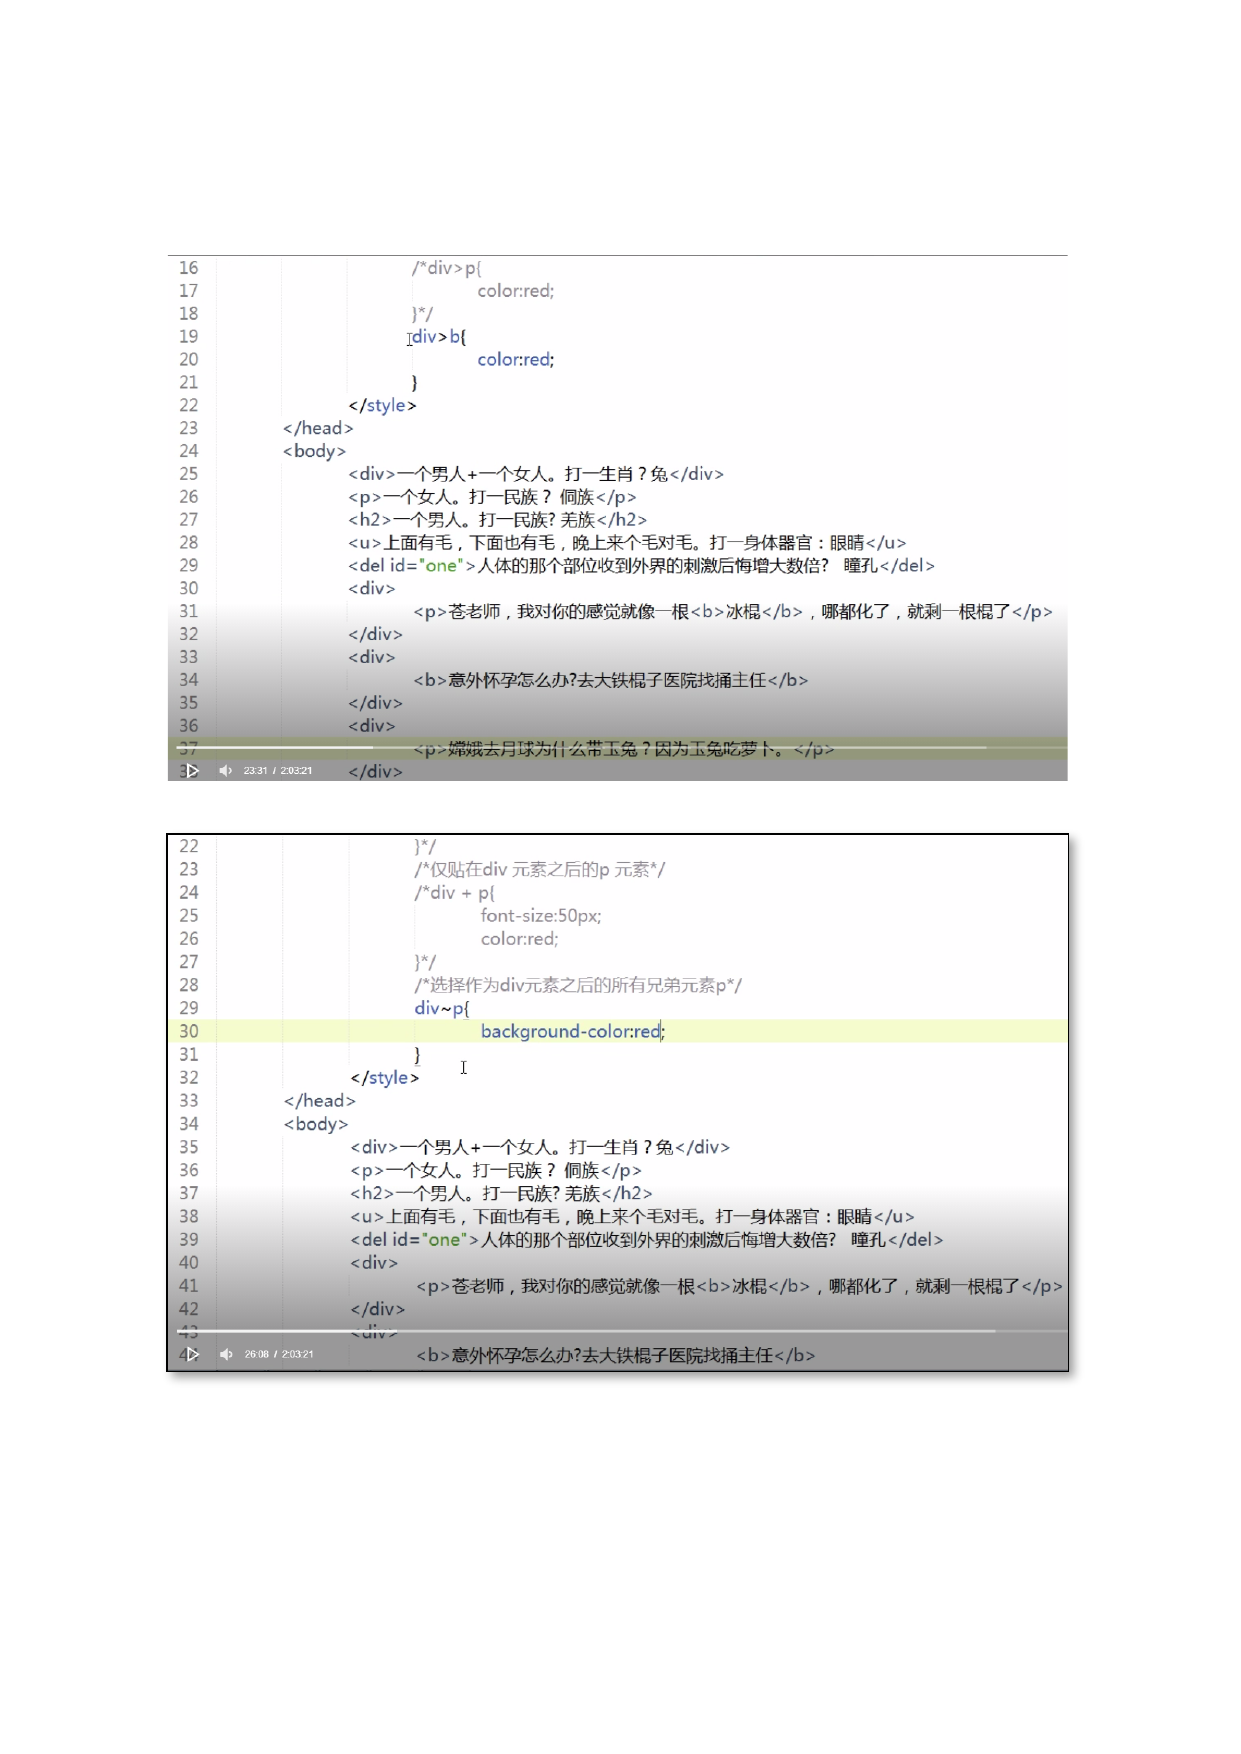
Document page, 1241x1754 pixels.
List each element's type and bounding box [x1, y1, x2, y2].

picture [167, 255, 1068, 781]
picture [168, 835, 1068, 1371]
